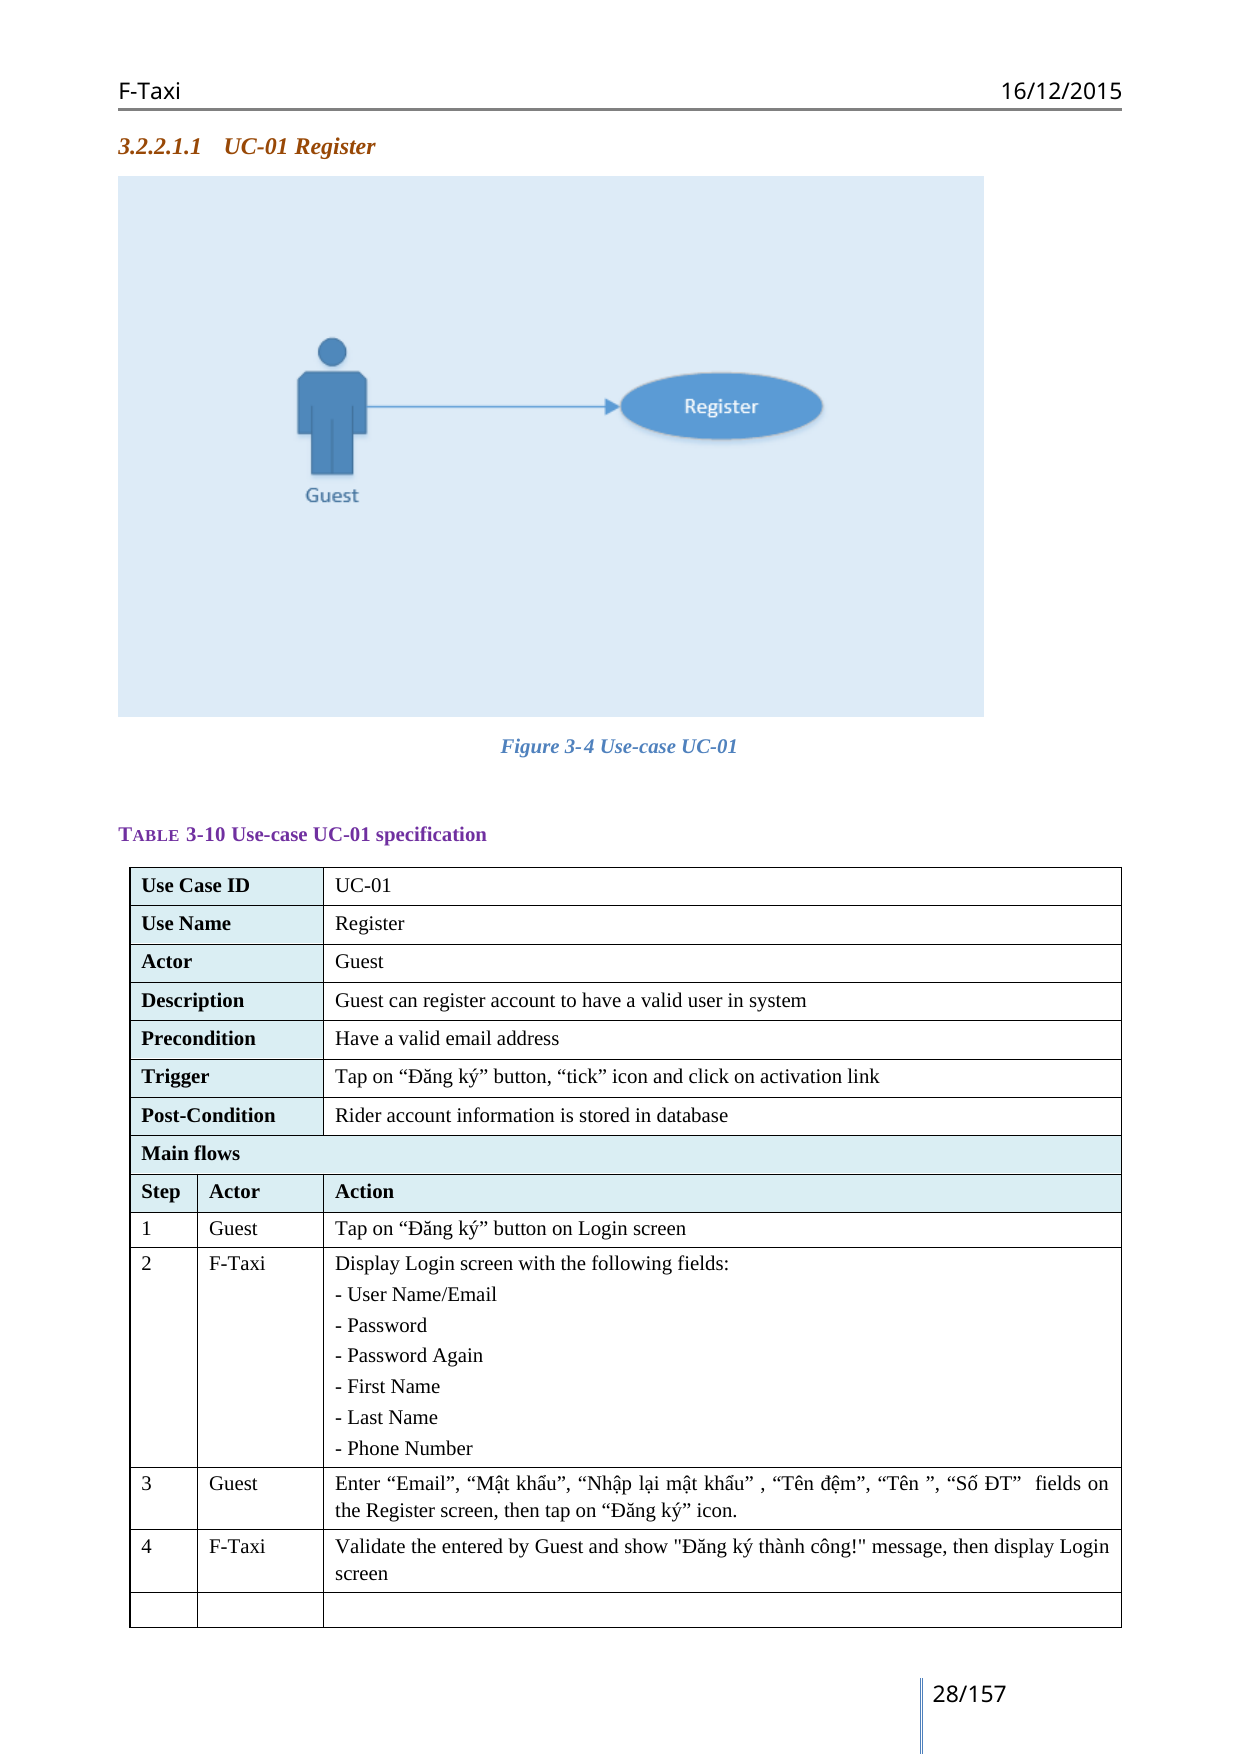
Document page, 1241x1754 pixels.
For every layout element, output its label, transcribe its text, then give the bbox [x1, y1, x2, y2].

table_cell Precondition [131, 1021, 323, 1058]
table_cell Tap on “Đăng ký” button on Login screen [324, 1213, 1121, 1247]
table_cell Display Login screen with the following fields: - User Name/Email - Password - Password Again - First Name - Last Name - Phone Number [324, 1248, 1121, 1467]
table_cell [324, 1593, 1121, 1627]
table_cell Register [324, 906, 1121, 943]
table_cell Use Name [131, 906, 323, 943]
table_cell Trigger [131, 1060, 323, 1097]
table_cell Tap on “Đăng ký” button, “tick” icon and click on activation link [324, 1060, 1121, 1097]
table_cell Step [131, 1175, 197, 1212]
table_cell 1 [131, 1213, 197, 1247]
table_cell 2 [131, 1248, 197, 1467]
table_cell 4 [131, 1530, 197, 1592]
table_cell F-Taxi [198, 1248, 323, 1467]
table_header Use Case ID [131, 868, 323, 905]
table_cell Have a valid email address [324, 1021, 1121, 1058]
table_cell Guest [324, 945, 1121, 982]
table_cell [198, 1593, 323, 1627]
table_cell Guest [198, 1468, 323, 1529]
subtitle UC-01 Register [118, 132, 1122, 160]
table_cell Main flows [131, 1136, 1121, 1173]
table_cell Actor [198, 1175, 323, 1212]
table_cell Guest can register account to have a valid user in system [324, 983, 1121, 1020]
table_cell Enter “Email”, “Mật khẩu”, “Nhập lại mật khẩu” , “Tên đệm”, “Tên ”, “Số ĐT” fields on the Register screen, then tap on “Đăng ký” icon. [324, 1468, 1121, 1529]
table_cell Rider account information is stored in database [324, 1098, 1121, 1135]
table_cell Description [131, 983, 323, 1020]
table_cell F-Taxi [198, 1530, 323, 1592]
table_cell Post-Condition [131, 1098, 323, 1135]
table_header UC-01 [324, 868, 1121, 905]
table_cell 3 [131, 1468, 197, 1529]
table_cell [131, 1593, 197, 1627]
table_cell Guest [198, 1213, 323, 1247]
table_cell Validate the entered by Guest and show "Đăng ký thành công!" message, then display Login screen [324, 1530, 1121, 1592]
table_cell Actor [131, 945, 323, 982]
table_cell Action [324, 1175, 1121, 1212]
picture [118, 176, 984, 717]
